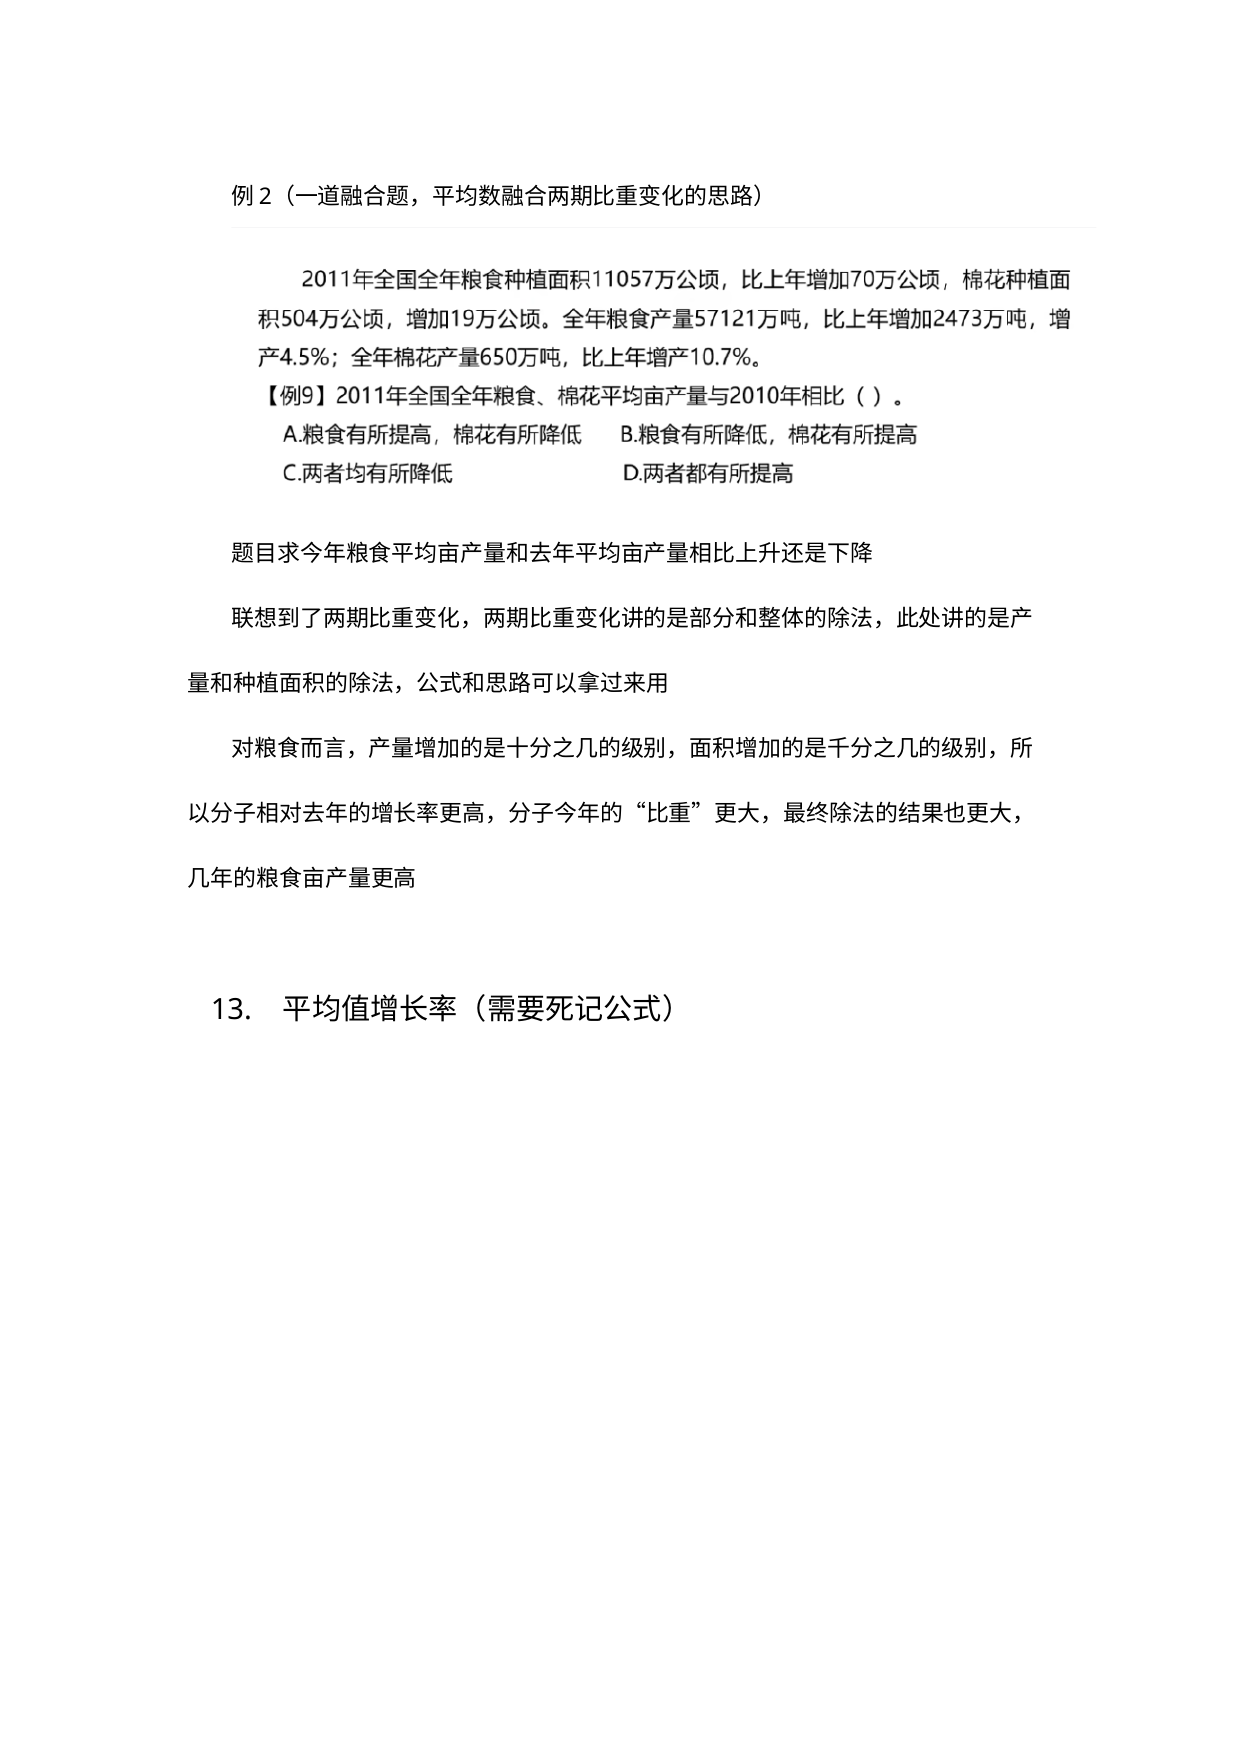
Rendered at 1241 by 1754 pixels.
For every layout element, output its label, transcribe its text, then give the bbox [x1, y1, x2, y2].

list 例2（一道融合题，平均数融合两期比重变化的思路） [187, 162, 1053, 227]
list 联想到了两期比重变化，两期比重变化讲的是部分和整体的除法，此处讲的是产量和种植面积的除法，公式和思路可以拿过来用 [187, 584, 1053, 714]
list 平均值增长率（需要死记公式） [211, 974, 1053, 1039]
picture [231, 227, 1097, 507]
list 题目求今年粮食平均亩产量和去年平均亩产量相比上升还是下降 [187, 519, 1053, 584]
list 对粮食而言，产量增加的是十分之几的级别，面积增加的是千分之几的级别，所以分子相对去年的增长率更高，分子今年的“比重”更大，最终除法的结果也更大，几年的粮食亩产量更高 [187, 714, 1053, 909]
